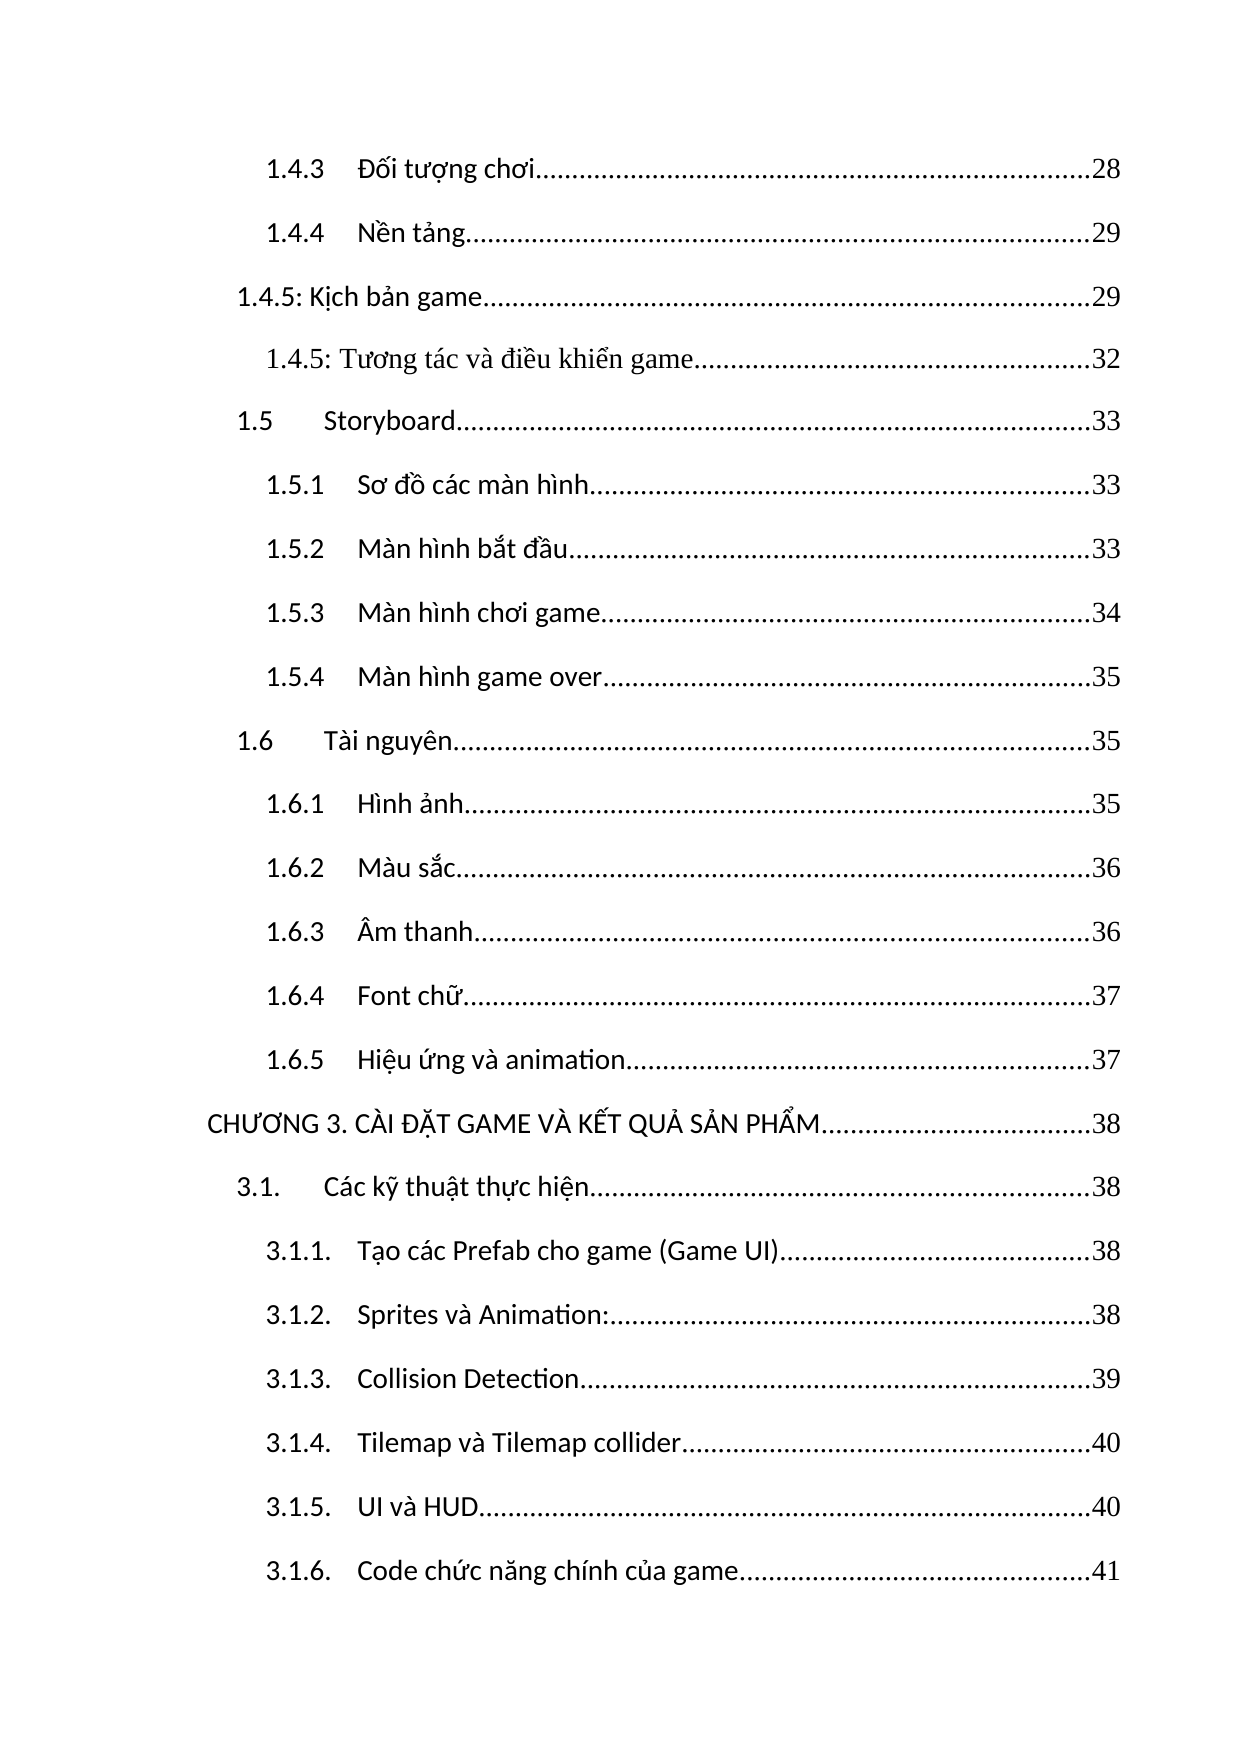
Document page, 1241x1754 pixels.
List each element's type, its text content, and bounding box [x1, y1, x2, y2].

text 1.6.1 Hình ảnh 35 [265, 785, 1122, 821]
text 1.5.2 Màn hình bắt đầu 33 [265, 530, 1122, 566]
text 1.6.3 Âm thanh 36 [265, 913, 1122, 949]
text 3.1.4. Tilemap và Tilemap collider 40 [265, 1424, 1122, 1459]
text CHƯƠNG 3. CÀI ĐẶT GAME VÀ KẾT QUẢ SẢN PHẨM 38 [207, 1105, 1122, 1140]
text 1.6.5 Hiệu ứng và animation 37 [265, 1041, 1122, 1076]
text 1.4.5: Tương tác và điều khiển game 32 [265, 342, 1122, 375]
text 3.1. Các kỹ thuật thực hiện 38 [236, 1168, 1122, 1204]
text 1.4.3 Đối tượng chơi 28 [265, 150, 1122, 186]
text 3.1.6. Code chức năng chính của game 41 [265, 1552, 1122, 1587]
text 3.1.1. Tạo các Prefab cho game (Game UI) 38 [265, 1232, 1122, 1268]
text 1.6 Tài nguyên 35 [236, 722, 1122, 757]
text 1.6.2 Màu sắc 36 [265, 849, 1122, 885]
text 1.5.3 Màn hình chơi game 34 [265, 594, 1122, 629]
text 1.5 Storyboard 33 [236, 402, 1122, 438]
text 3.1.5. UI và HUD 40 [265, 1488, 1122, 1523]
text 1.4.5: Kịch bản game 29 [236, 278, 1122, 313]
text 3.1.3. Collision Detection 39 [265, 1360, 1122, 1396]
text 1.5.4 Màn hình game over 35 [265, 658, 1122, 693]
text 3.1.2. Sprites và Animation: 38 [265, 1296, 1122, 1332]
text 1.4.4 Nền tảng 29 [265, 214, 1122, 249]
text 1.5.1 Sơ đồ các màn hình 33 [265, 466, 1122, 502]
text 1.6.4 Font chữ 37 [265, 977, 1122, 1013]
